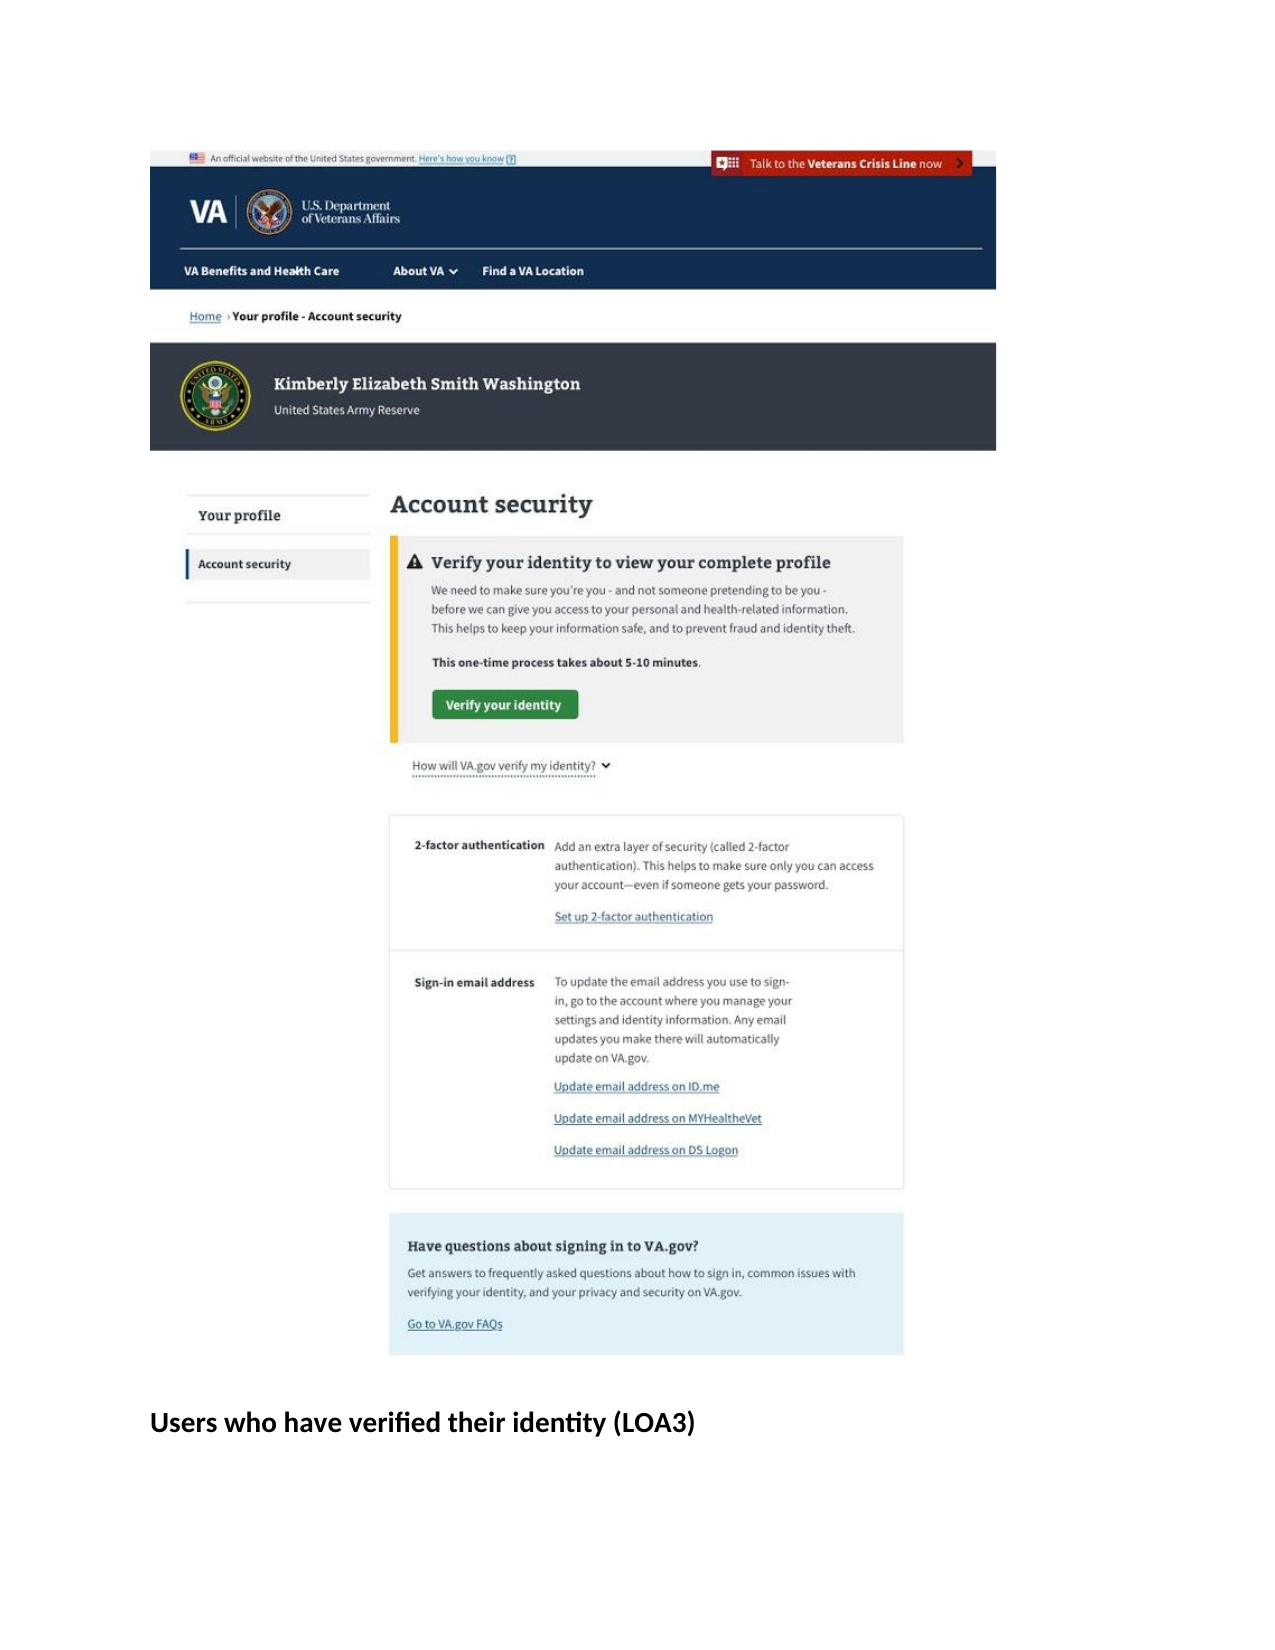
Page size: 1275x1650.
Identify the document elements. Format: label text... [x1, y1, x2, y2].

picture [150, 150, 997, 1405]
text Users who have verified their identity (LOA3) [150, 1404, 1125, 1440]
